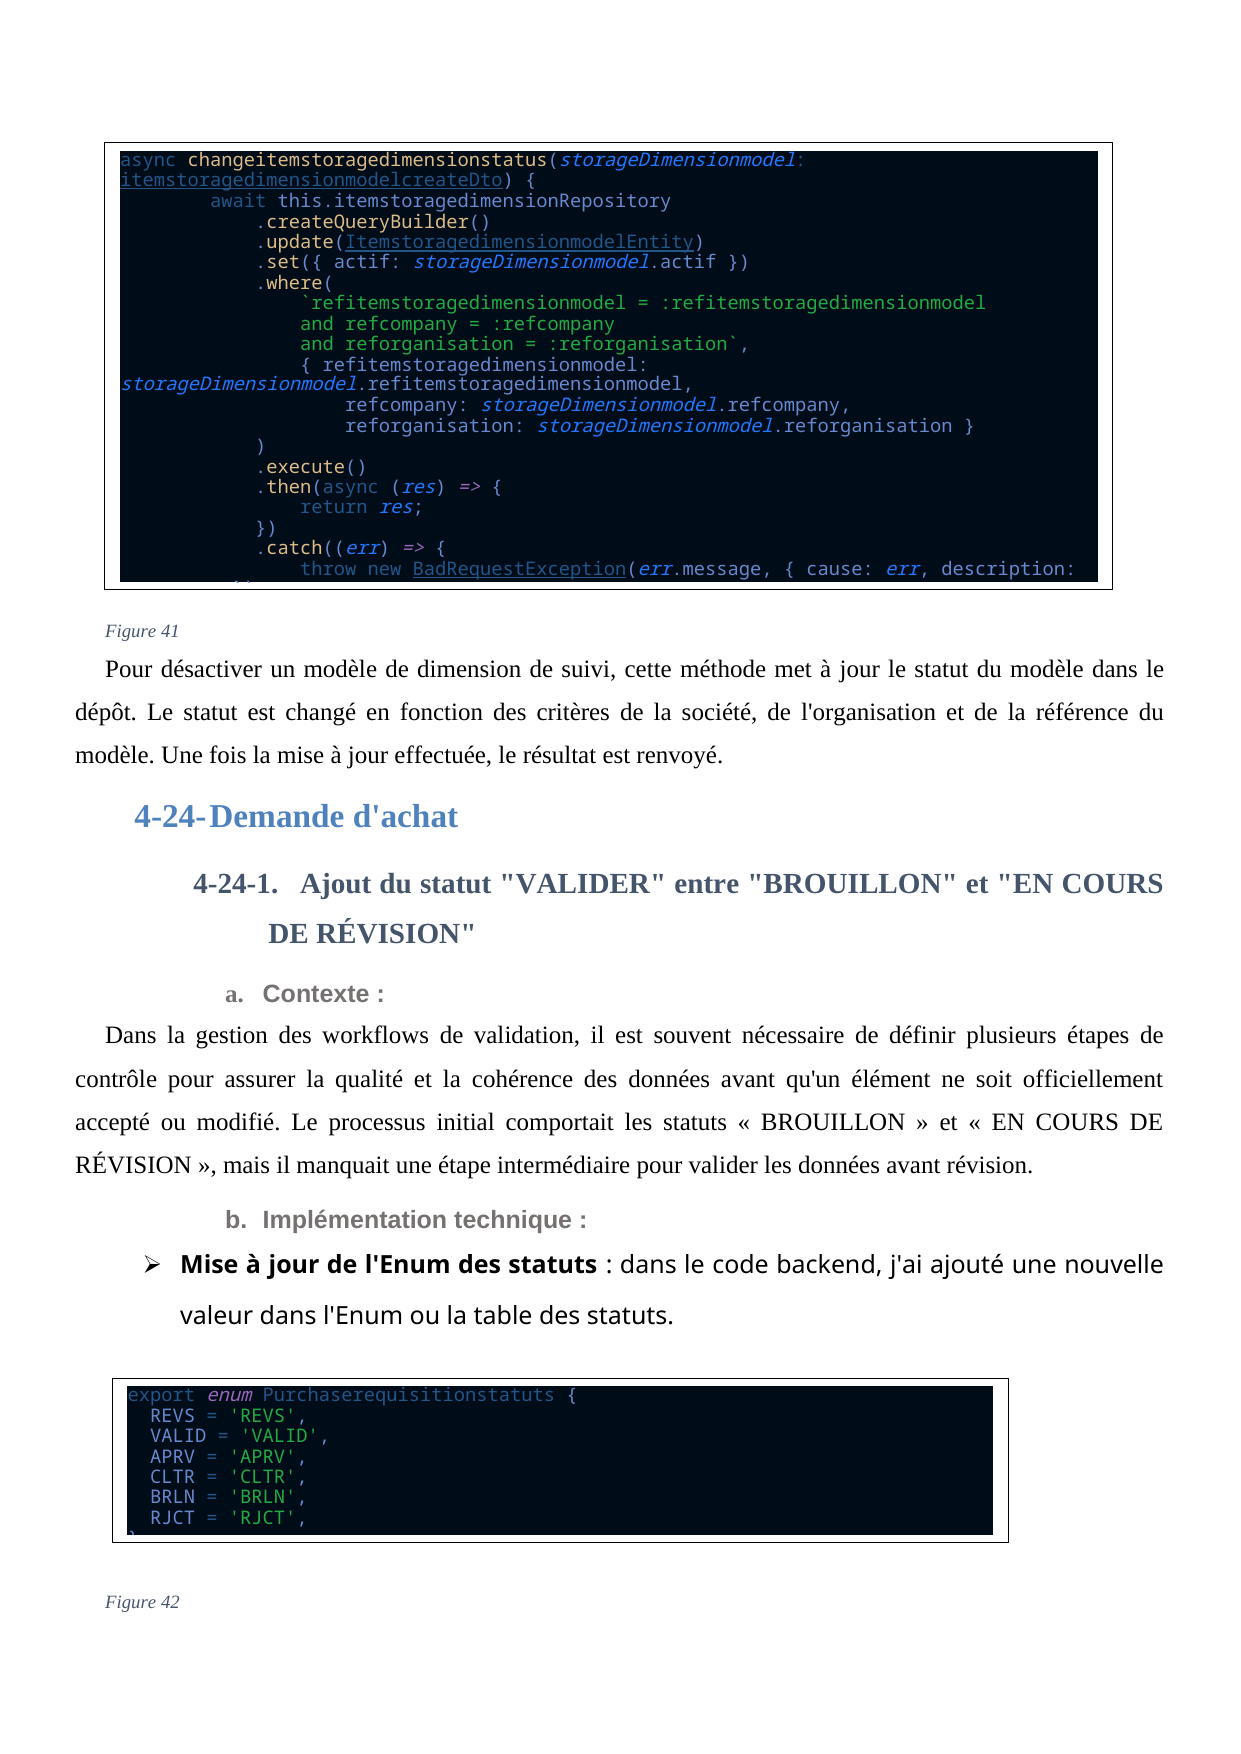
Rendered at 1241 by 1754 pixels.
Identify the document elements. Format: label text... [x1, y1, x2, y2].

text Pour désactiver un modèle de dimension de suivi, cette méthode met à jour le statut du modèle dans le dépôt. Le statut est changé en fonction des critères de la société, de l'organisation et de la référence du modèle. Une fois la mise à jour effectuée, le résultat est renvoyé. [75, 654, 1165, 769]
text Figure 42 [75, 1591, 1165, 1612]
subtitle Contexte : [225, 979, 1165, 1008]
text Dans la gestion des workflows de validation, il est souvent nécessaire de définir plusieurs étapes de contrôle pour assurer la qualité et la cohérence des données avant qu'un élément ne soit officiellement accepté ou modifié. Le processus initial comportait les statuts « BROUILLON » et « EN COURS DE RÉVISION », mais il manquait une étape intermédiaire pour valider les données avant révision. [75, 1021, 1165, 1179]
text Figure 41 [75, 620, 1165, 642]
subtitle Demande d'achat [134, 796, 1165, 834]
subtitle Ajout du statut "VALIDER" entre "BROUILLON" et "EN COURS DE RÉVISION" [193, 866, 1165, 950]
subtitle Implémentation technique : [225, 1206, 1165, 1234]
list Mise à jour de l'Enum des statuts : dans le code backend, j'ai ajouté une nouvelle valeur dans l'Enum ou la table des statuts. [142, 1247, 1165, 1332]
